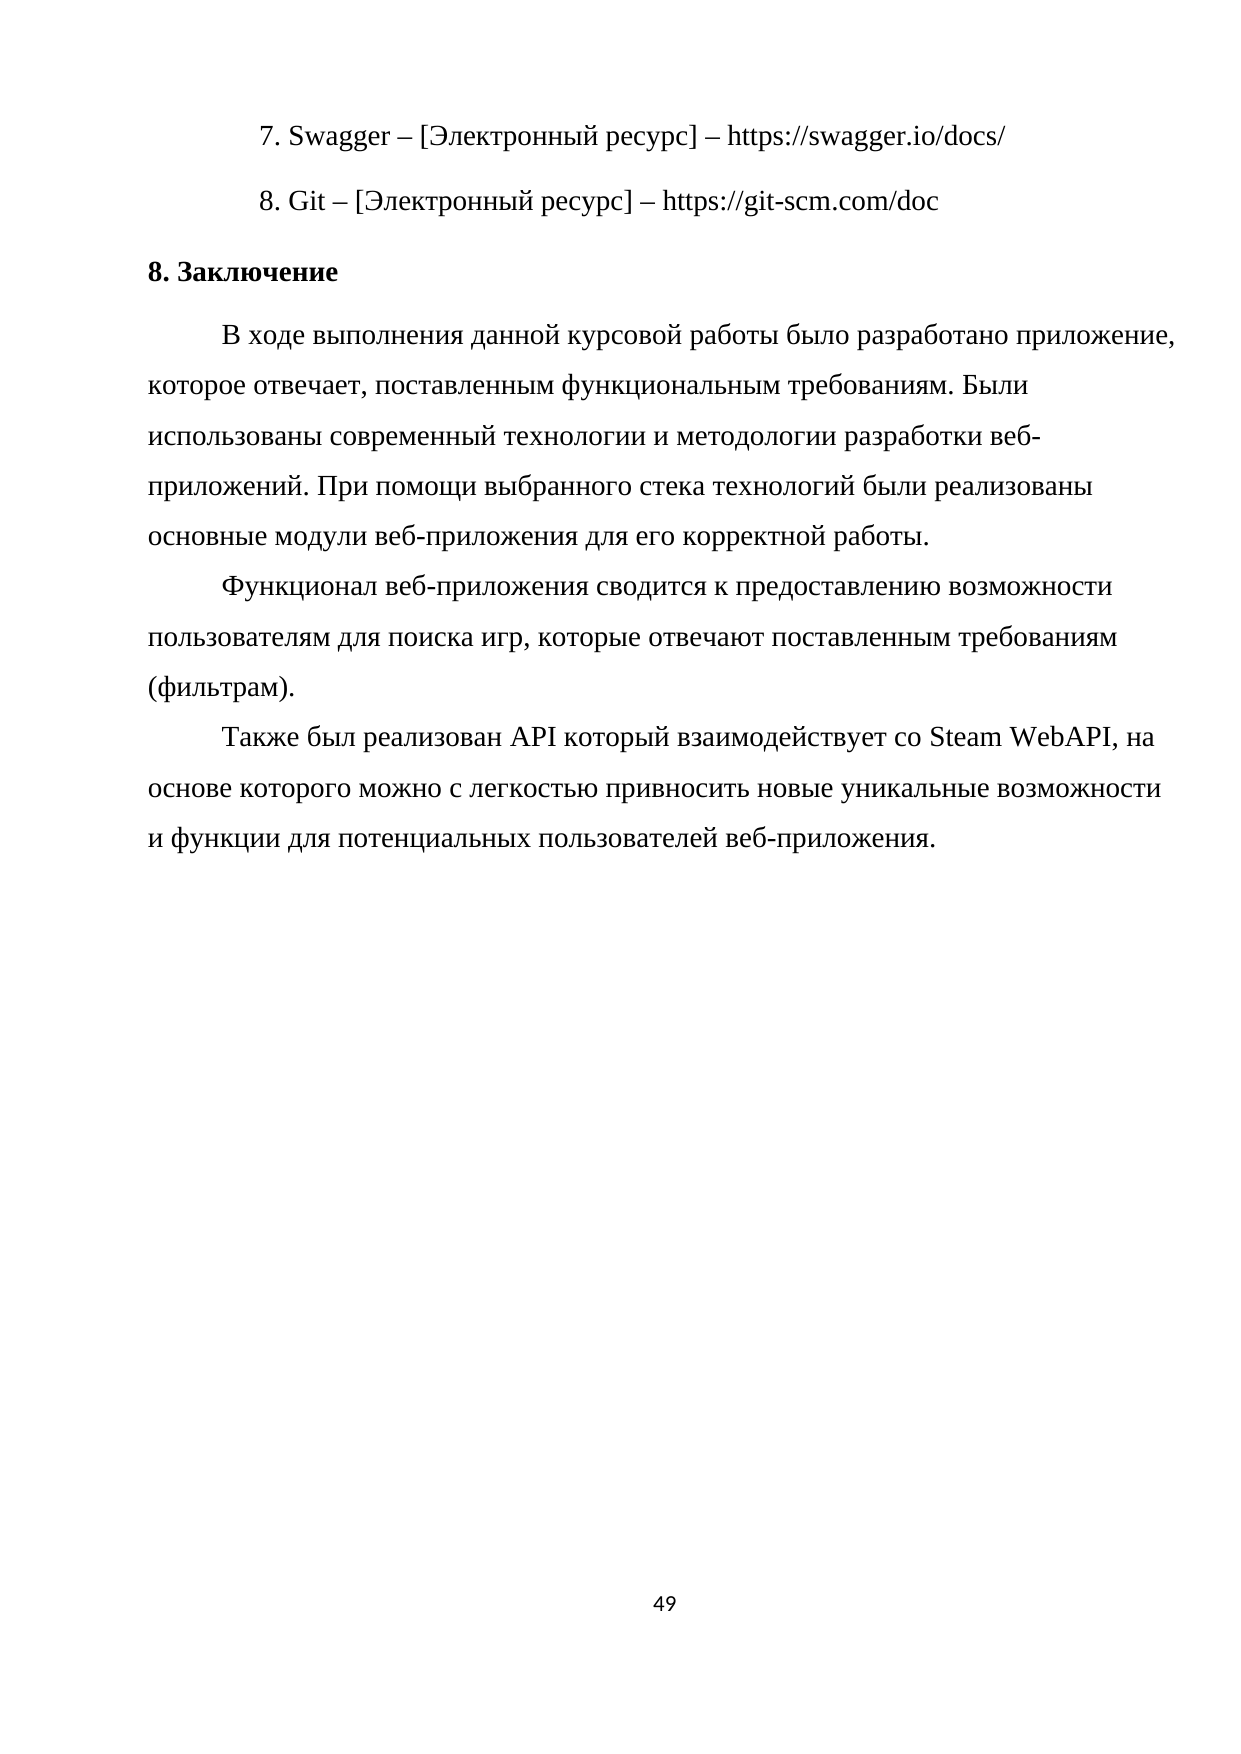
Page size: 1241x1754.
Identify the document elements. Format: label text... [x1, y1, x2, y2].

text В ходе выполнения данной курсовой работы было разработано приложение, которое отвечает, поставленным функциональным требованиям. Были использованы современный технологии и методологии разработки веб-приложений. При помощи выбранного стека технологий были реализованы основные модули веб-приложения для его корректной работы. [148, 317, 1181, 552]
subtitle 8. Заключение [148, 254, 1181, 288]
text Также был реализован API который взаимодействует со Steam WebAPI, на основе которого можно с легкостью привносить новые уникальные возможности и функции для потенциальных пользователей веб-приложения. [148, 719, 1181, 854]
text 7. Swagger – [Электронный ресурс] – https://swagger.io/docs/ [259, 118, 1181, 152]
text Функционал веб-приложения сводится к предоставлению возможности пользователям для поиска игр, которые отвечают поставленным требованиям (фильтрам). [148, 568, 1181, 703]
text 8. Git – [Электронный ресурс] – https://git-scm.com/doc [259, 183, 1181, 217]
